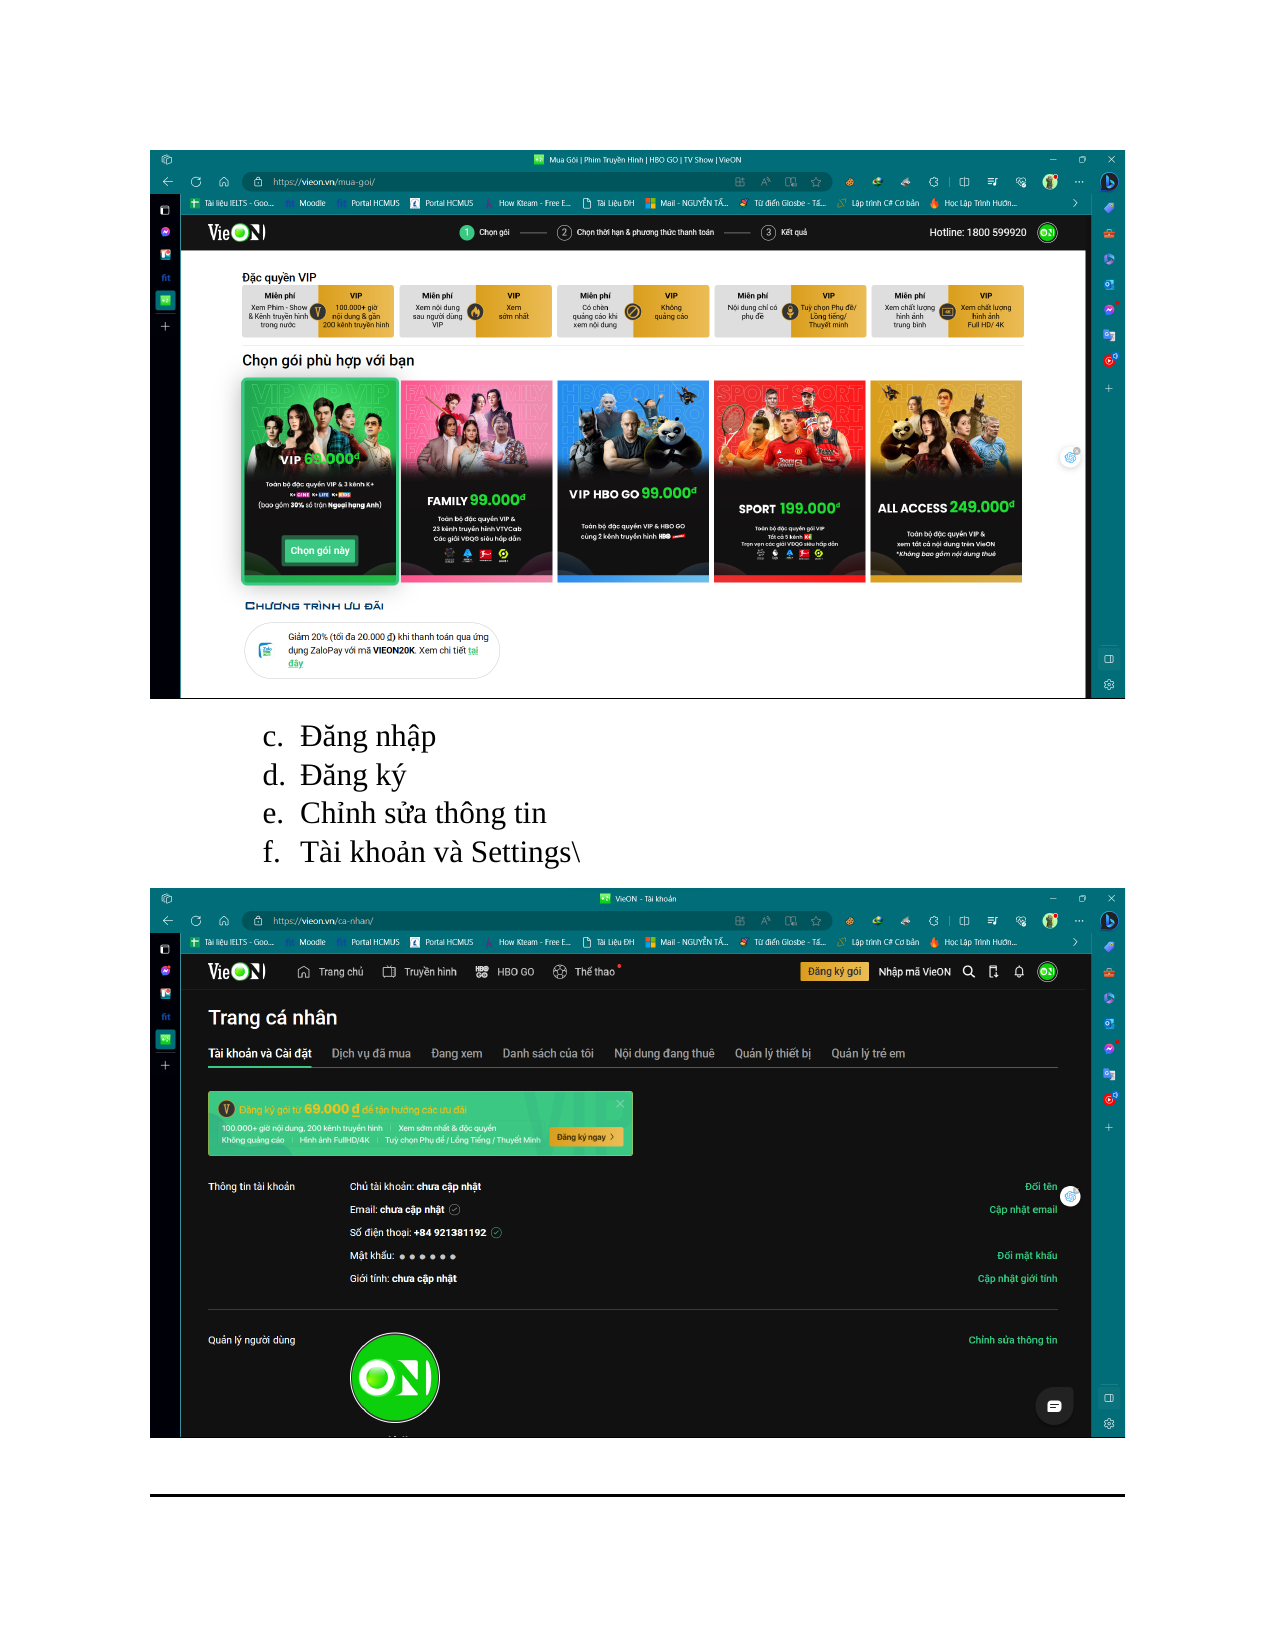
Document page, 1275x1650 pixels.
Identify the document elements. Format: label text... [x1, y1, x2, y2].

list Tài khoản và Settings\ [262, 833, 1125, 869]
picture [150, 150, 1125, 699]
picture [150, 888, 1125, 1438]
list Chỉnh sửa thông tin [262, 795, 1125, 831]
list Đăng ký [262, 756, 1125, 792]
list Đăng nhập [262, 717, 1125, 753]
